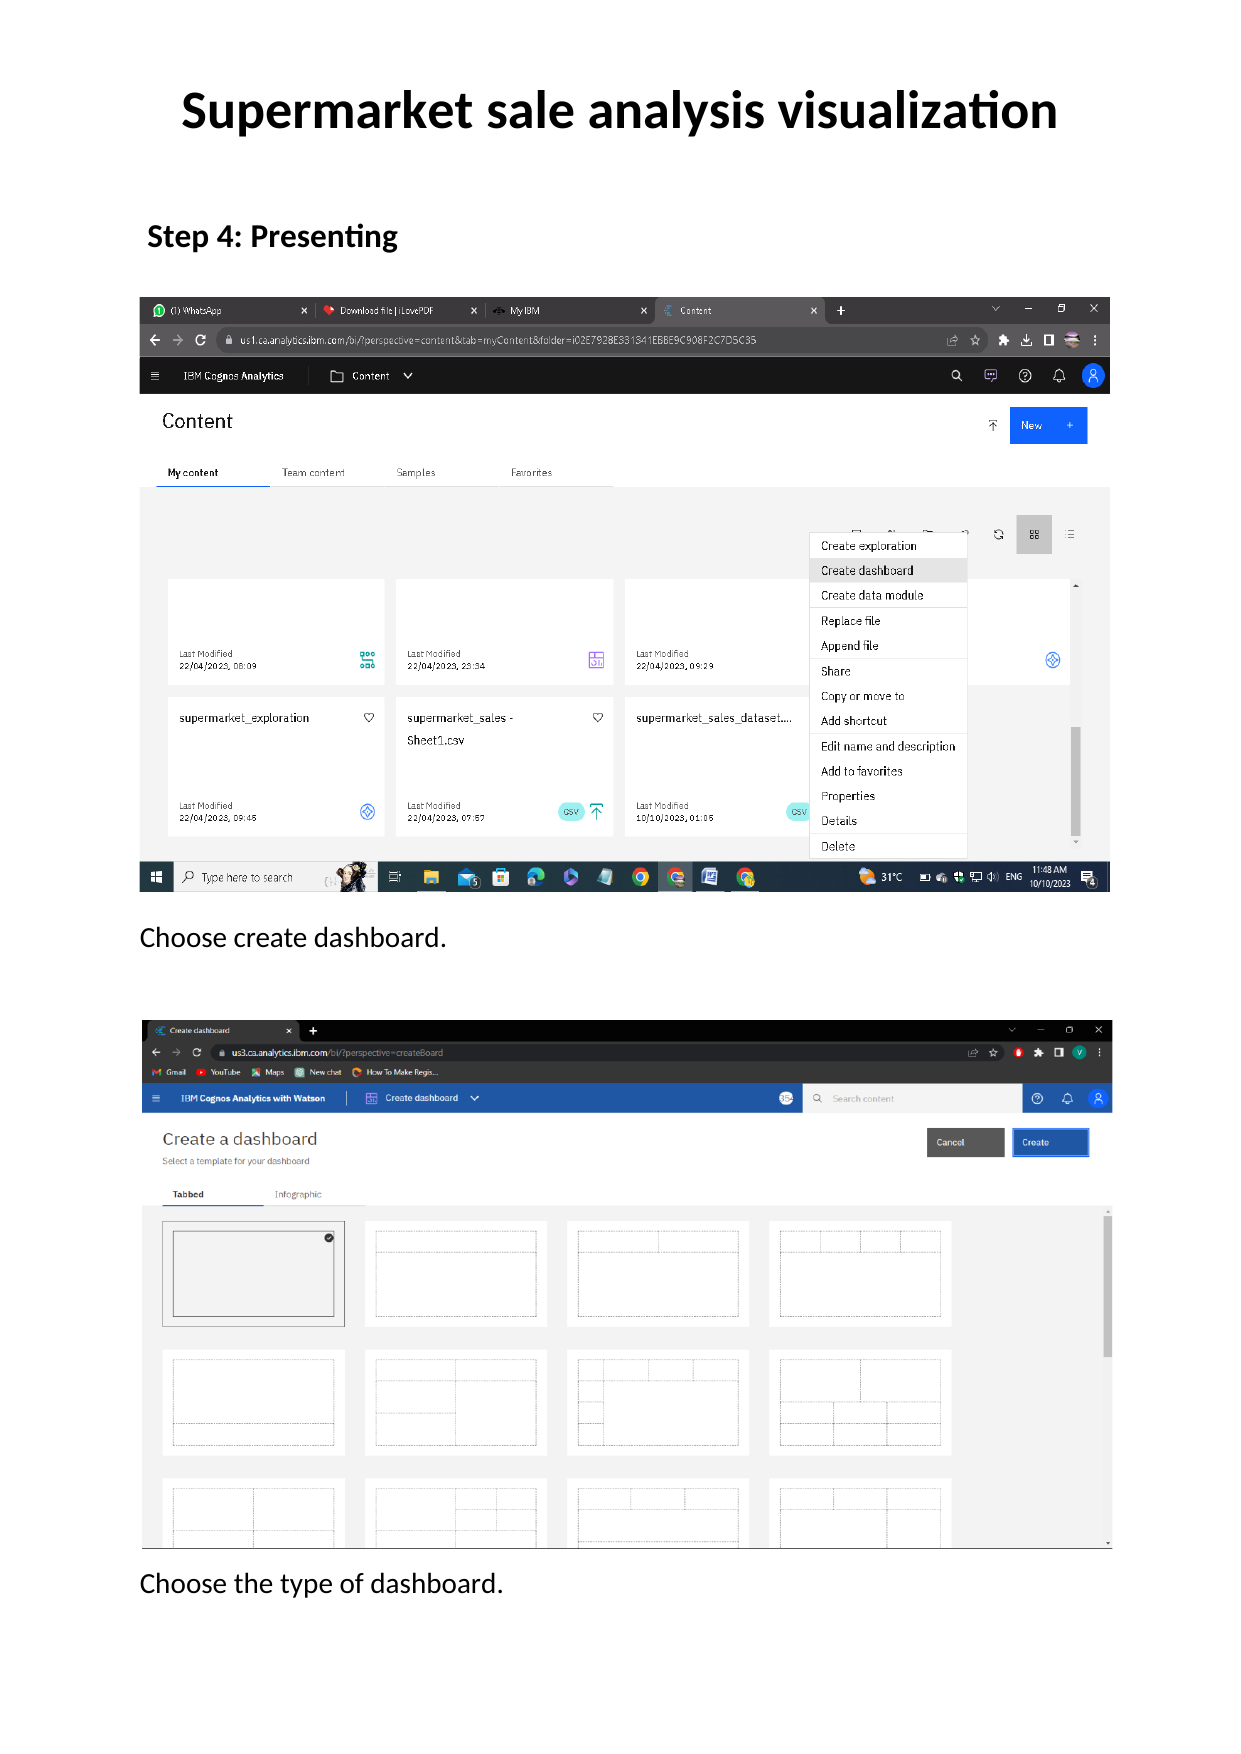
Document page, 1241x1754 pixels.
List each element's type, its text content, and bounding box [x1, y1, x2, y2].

picture [139, 297, 1110, 892]
text Choose create dashboard. [139, 919, 1194, 954]
picture [142, 1020, 1113, 1549]
subtitle Step 4: Presenting [139, 215, 1194, 256]
